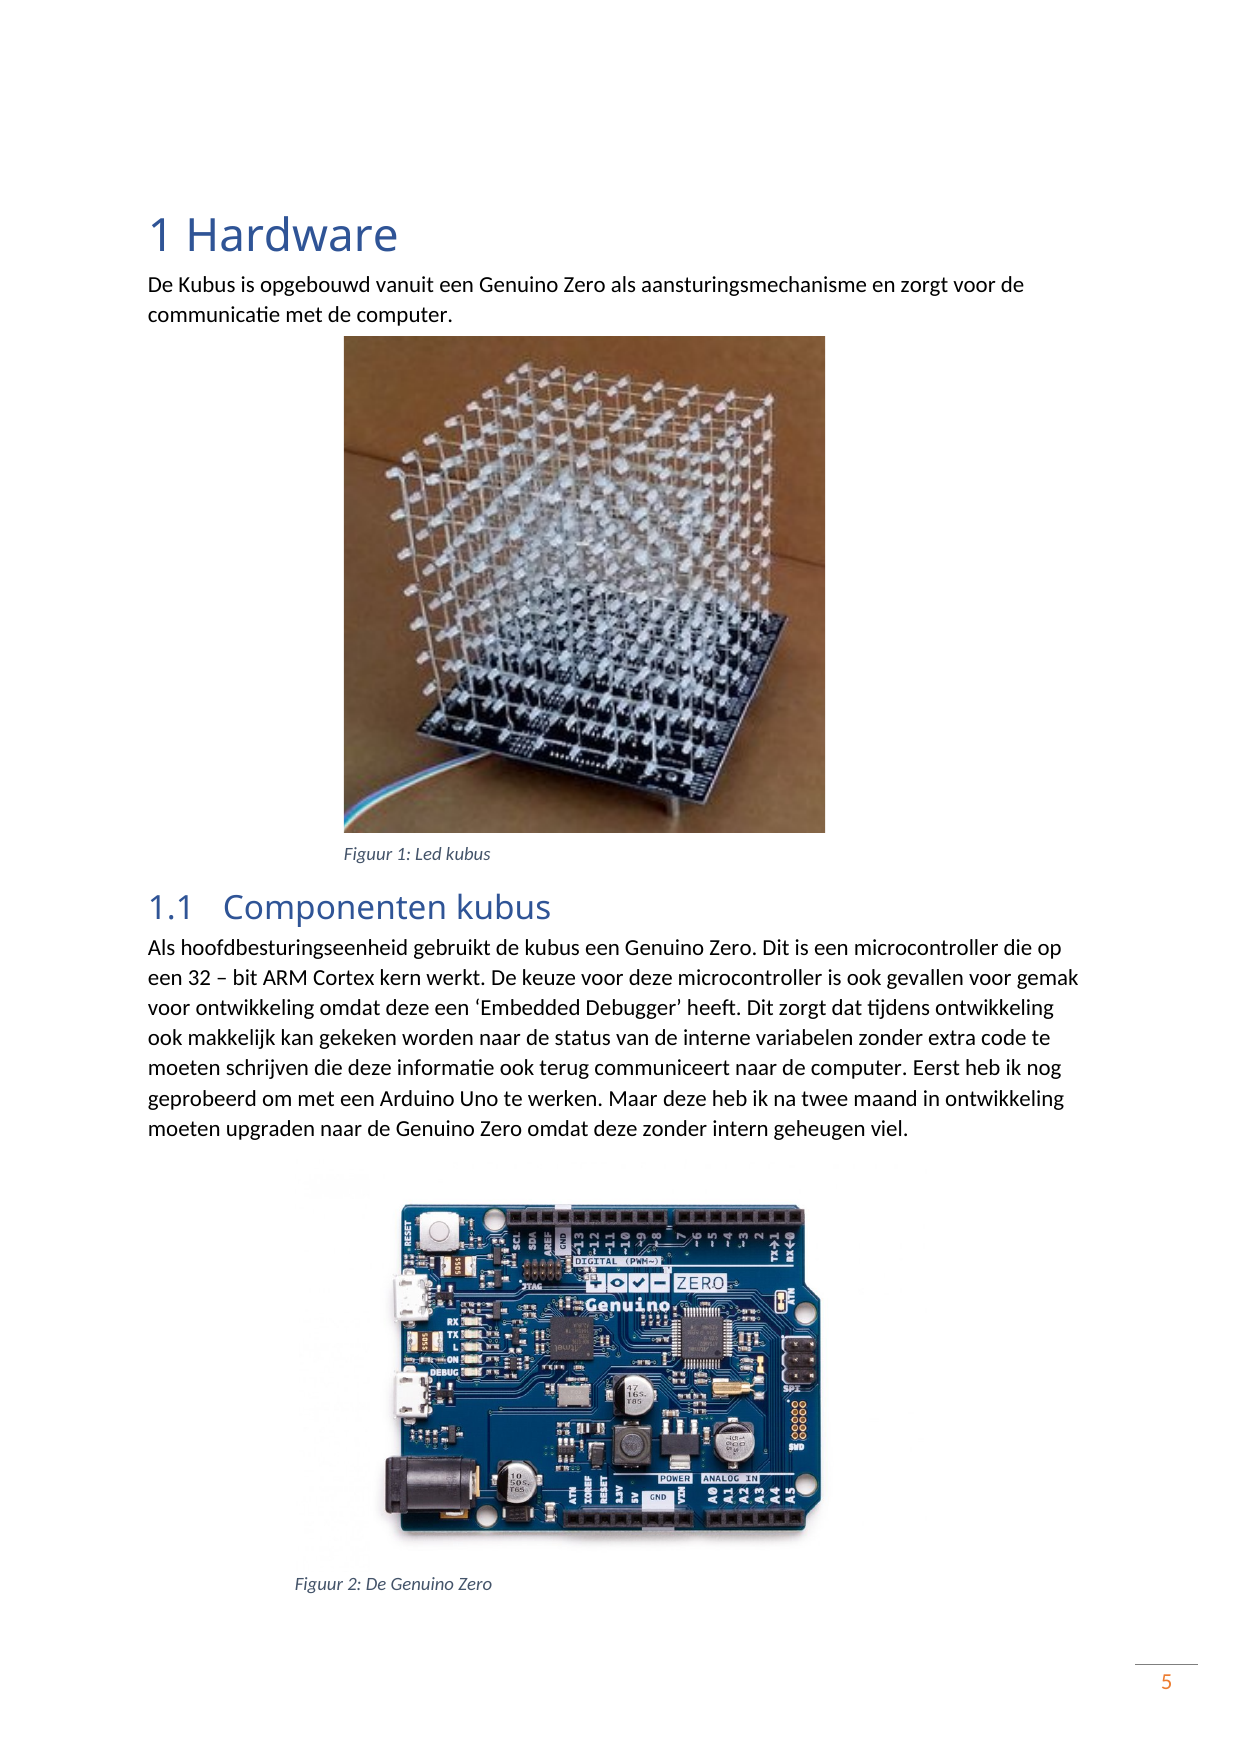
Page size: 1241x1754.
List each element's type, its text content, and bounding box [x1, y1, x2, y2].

subtitle Hardware [148, 203, 1093, 265]
picture [343, 336, 826, 833]
picture [294, 1159, 928, 1572]
text De Kubus is opgebouwd vanuit een Genuino Zero als aansturingsmechanisme en zorgt voor de communicatie met de computer. [148, 270, 1093, 328]
text Als hoofdbesturingseenheid gebruikt de kubus een Genuino Zero. Dit is een microcontroller die op een 32 – bit ARM Cortex kern werkt. De keuze voor deze microcontroller is ook gevallen voor gemak voor ontwikkeling omdat deze een ‘Embedded Debugger’ heeft. Dit zorgt dat tijdens ontwikkeling ook makkelijk kan gekeken worden naar de status van de interne variabelen zonder extra code te moeten schrijven die deze informatie ook terug communiceert naar de computer. Eerst heb ik nog geprobeerd om met een Arduino Uno te werken. Maar deze heb ik na twee maand in ontwikkeling moeten upgraden naar de Genuino Zero omdat deze zonder intern geheugen viel. [148, 933, 1093, 1142]
